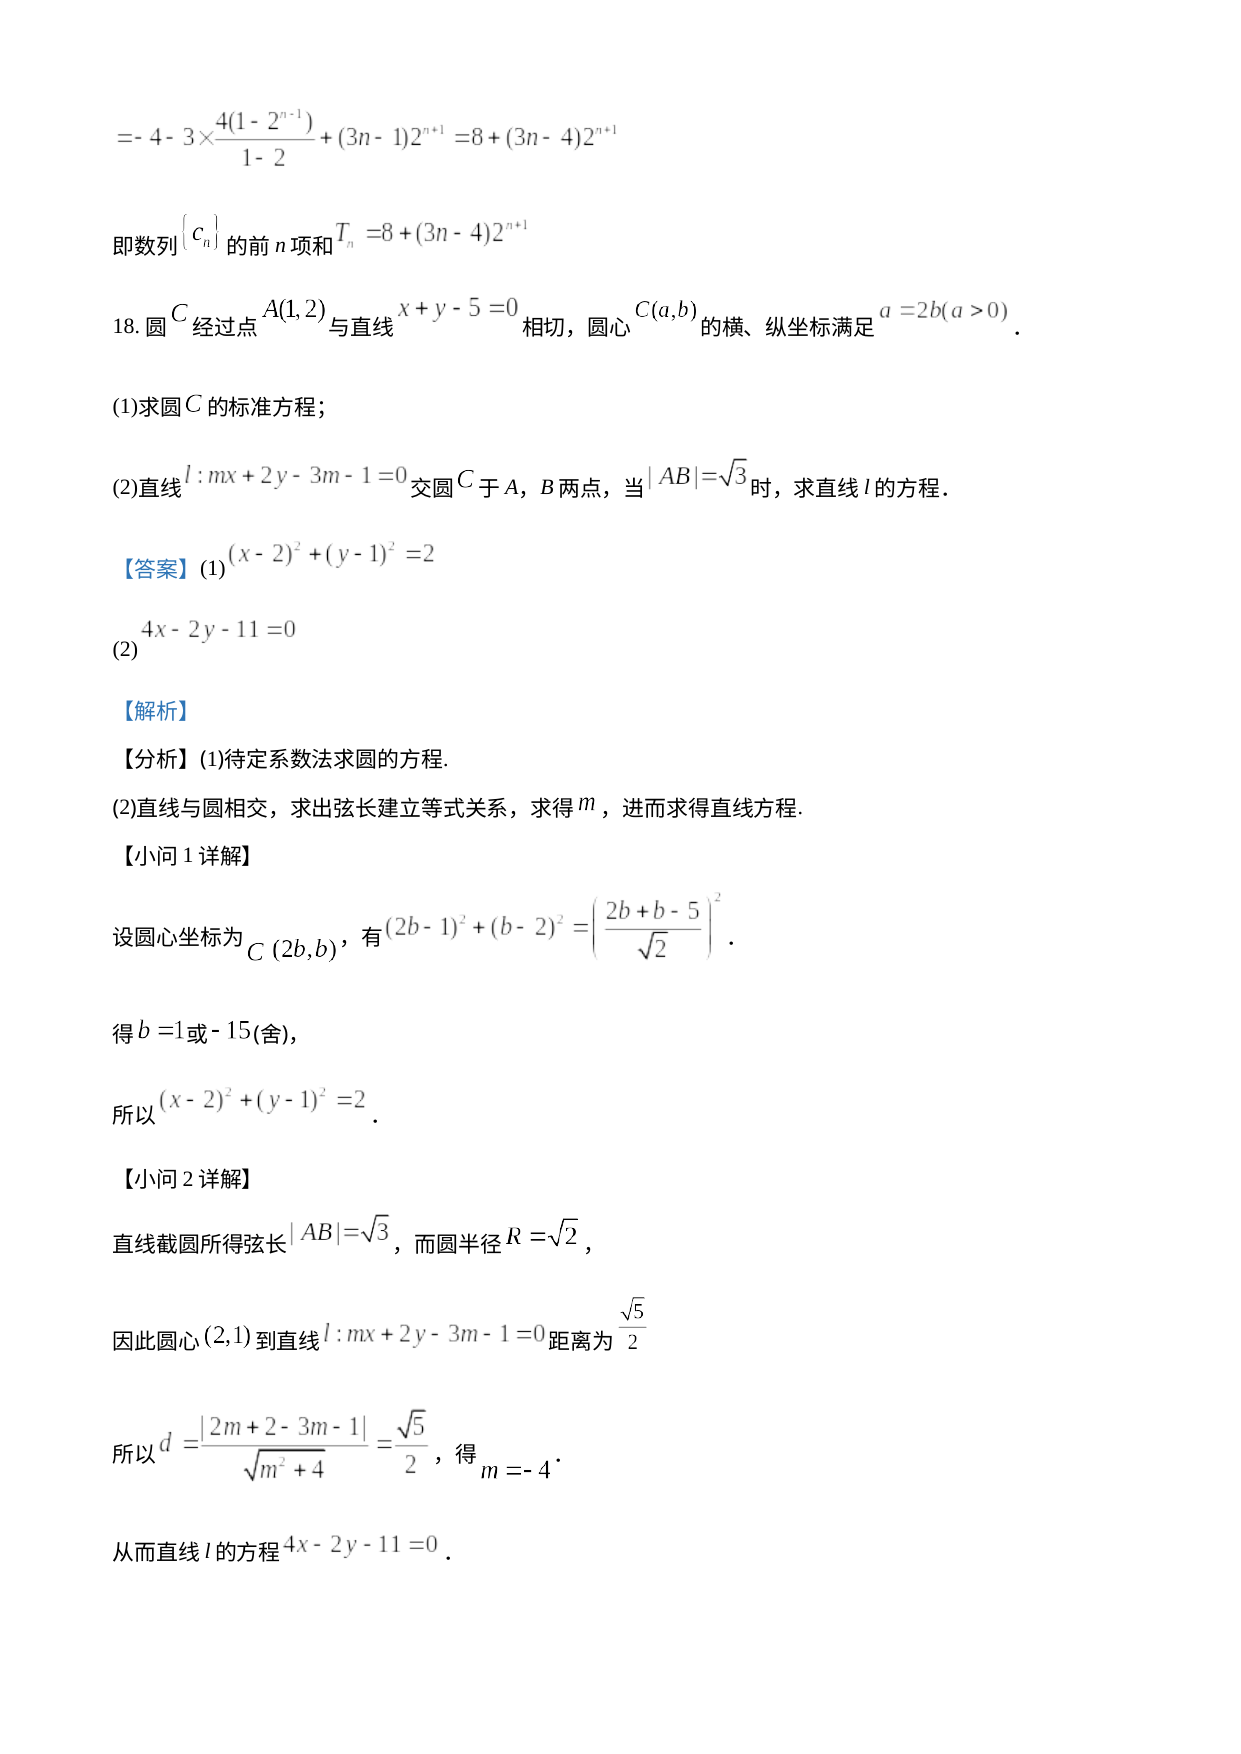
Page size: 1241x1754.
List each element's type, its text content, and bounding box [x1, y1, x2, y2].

text 所以． [112, 1081, 1128, 1146]
text 因此圆心到直线距离为 [112, 1291, 1128, 1389]
text 从而直线l的方程． [112, 1518, 1128, 1583]
text 即数列的前n项和 [112, 212, 1128, 277]
text (2)直线交圆于A，B两点，当时，求直线l的方程． [112, 454, 1128, 519]
text 设圆心坐标为，有． [112, 887, 1128, 984]
text (2) [112, 616, 1128, 681]
text 【小问1详解】 [112, 839, 1128, 871]
text (2)直线与圆相交，求出弦长建立等式关系，求得，进而求得直线方程. [112, 790, 1128, 823]
text (1)求圆的标准方程； [112, 374, 1128, 439]
text 直线截圆所得弦长，而圆半径， [112, 1210, 1128, 1275]
text 【答案】(1) [112, 535, 1128, 600]
text 所以，得． [112, 1404, 1128, 1502]
text 18. 圆经过点与直线相切，圆心的横、纵坐标满足． [112, 293, 1128, 358]
text 【小问2详解】 [112, 1162, 1128, 1194]
text 【分析】(1)待定系数法求圆的方程. [112, 742, 1128, 774]
text 得或(舍)， [112, 1000, 1128, 1065]
text 【解析】 [112, 694, 1128, 726]
